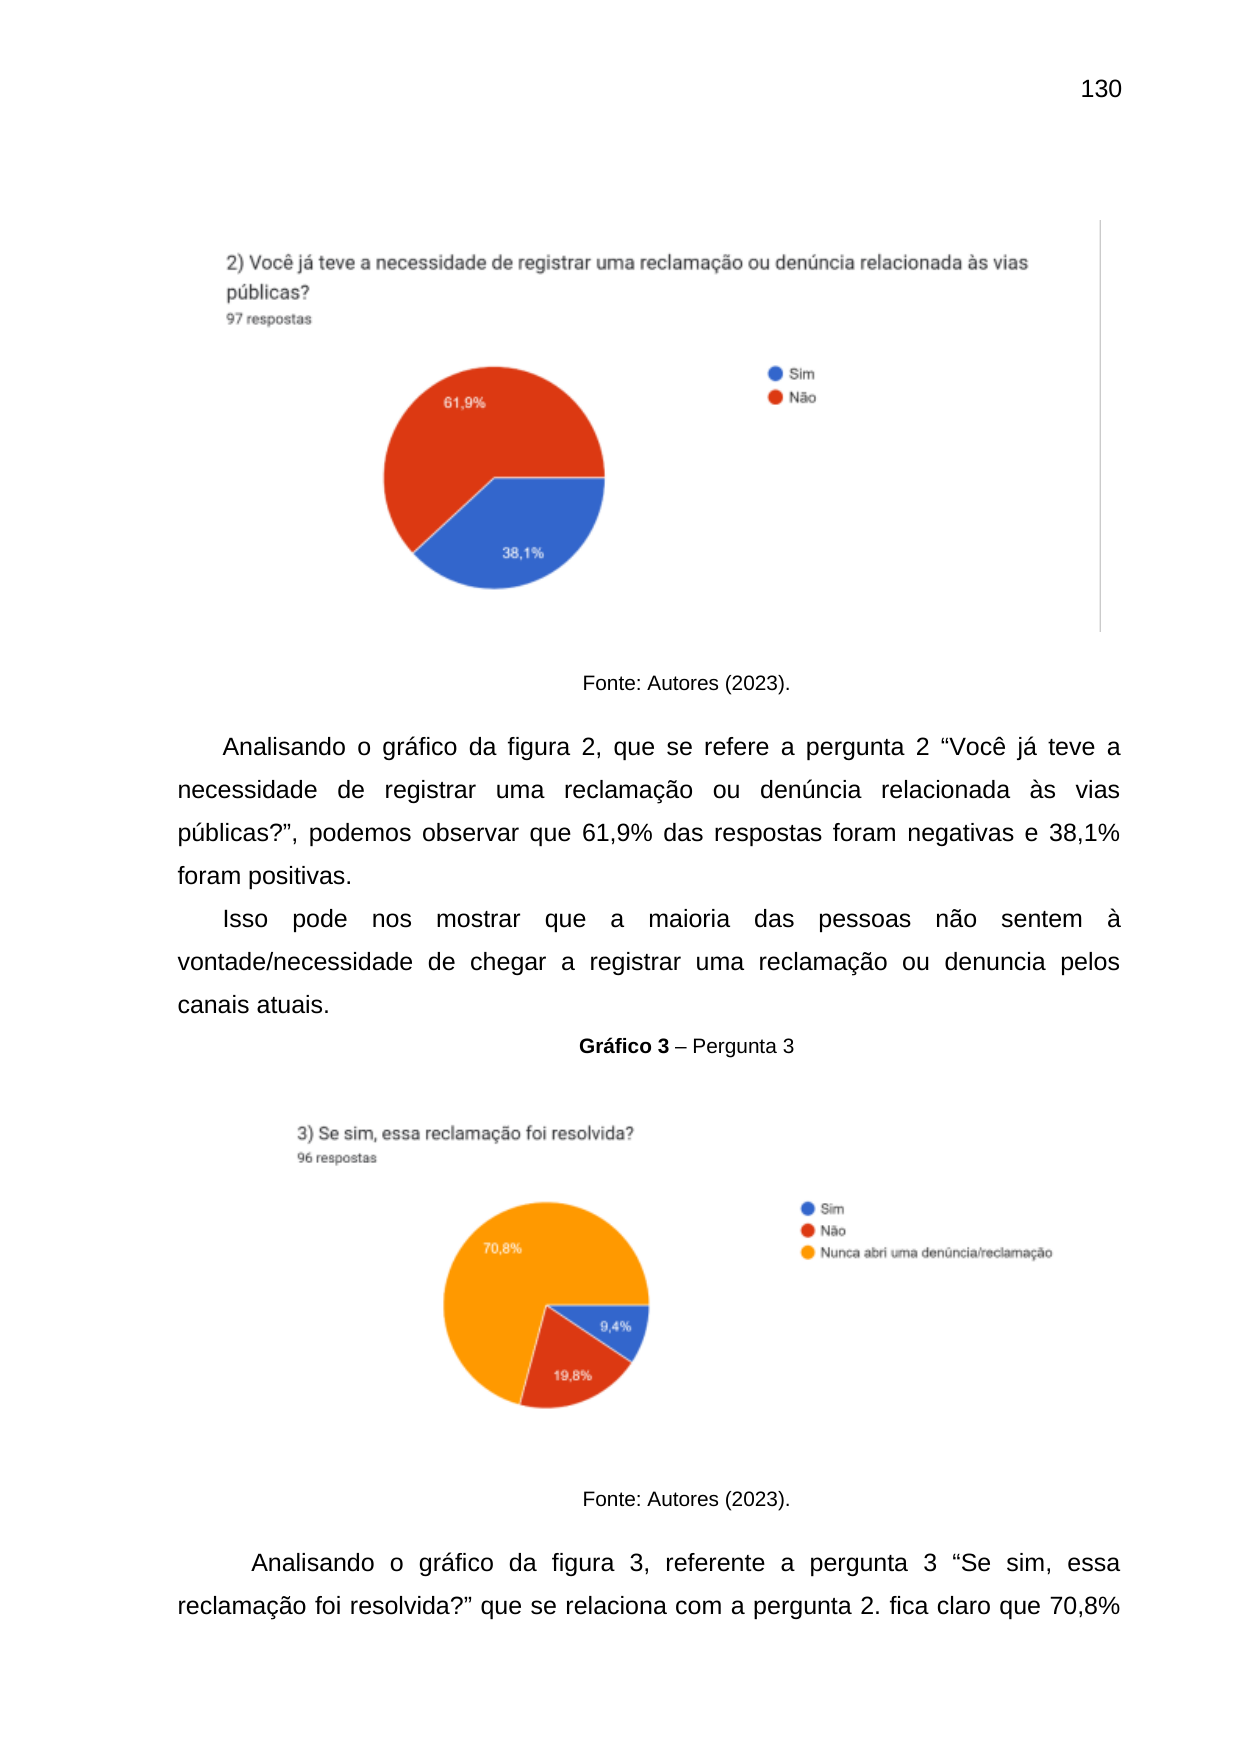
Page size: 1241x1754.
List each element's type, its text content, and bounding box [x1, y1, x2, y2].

text Fonte: Autores (2023). [177, 671, 1122, 694]
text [177, 1548, 1122, 1620]
text Gráfico 3 – Pergunta 3 [177, 1033, 1122, 1057]
text Analisando o gráfico da figura 2, que se refere a pergunta 2 “Você já teve a necessidade de registrar uma reclamação ou denúncia relacionada às vias públicas?”, podemos observar que 61,9% das respostas foram negativas e 38,1% foram positivas. [177, 732, 1122, 890]
picture [197, 220, 1102, 632]
picture [270, 1094, 1110, 1448]
text Fonte: Autores (2023). [177, 1487, 1122, 1511]
text Isso pode nos mostrar que a maioria das pessoas não sentem à vontade/necessidade de chegar a registrar uma reclamação ou denuncia pelos canais atuais. [177, 904, 1122, 1019]
